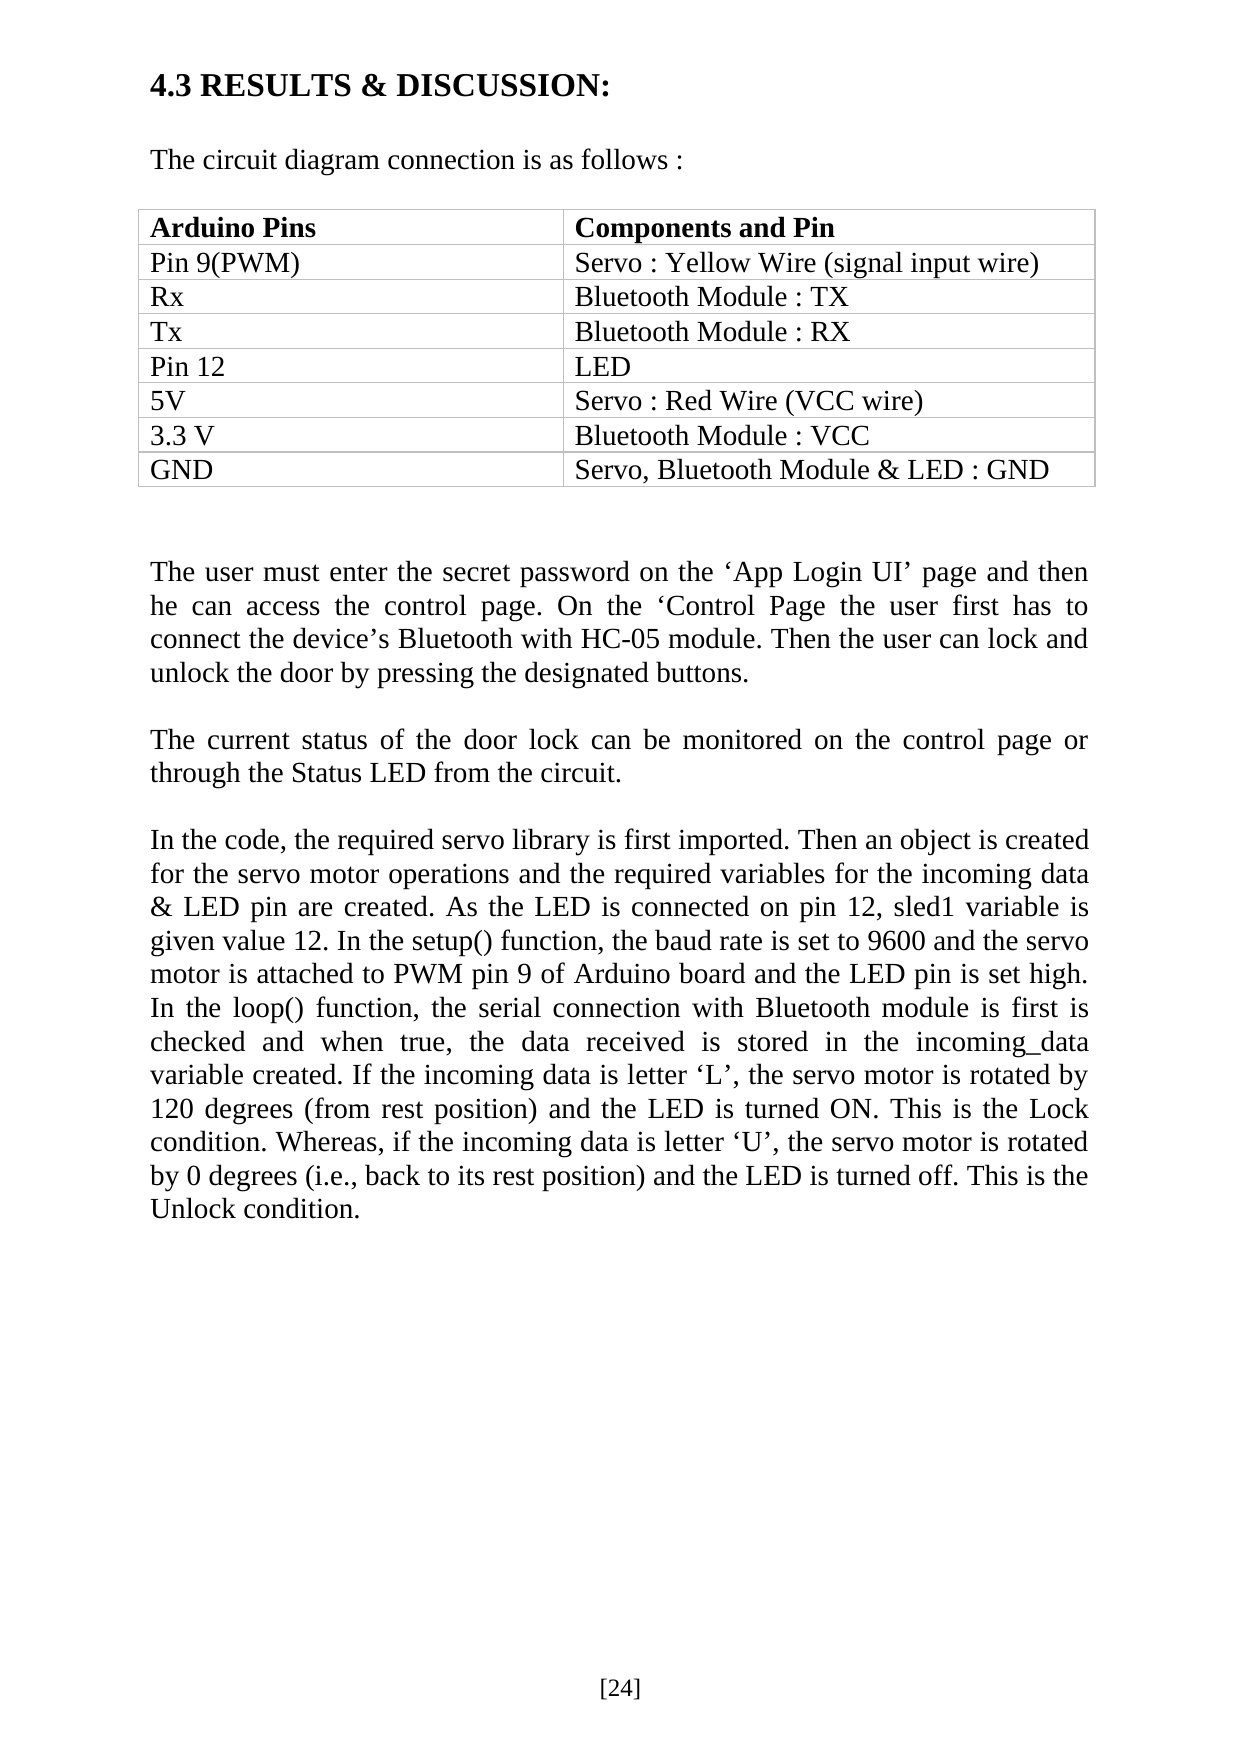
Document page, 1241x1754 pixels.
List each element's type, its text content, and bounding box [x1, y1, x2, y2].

table_header Components and Pin [564, 210, 1094, 244]
table_cell Bluetooth Module : RX [564, 314, 1094, 348]
text In the code, the required servo library is first imported. Then an object is created for the servo motor operations and the required variables for the incoming data & LED pin are created. As the LED is connected on pin 12, sled1 variable is given value 12. In the setup() function, the baud rate is set to 9600 and the servo motor is attached to PWM pin 9 of Arduino board and the LED pin is set high. In the loop() function, the serial connection with Bluetooth module is first is checked and when true, the data received is stored in the incoming_data variable created. If the incoming data is letter ‘L’, the servo motor is rotated by 120 degrees (from rest position) and the LED is turned ON. This is the Lock condition. Whereas, if the incoming data is letter ‘U’, the servo motor is rotated by 0 degrees (i.e., back to its rest position) and the LED is turned off. This is the Unlock condition. [150, 822, 1090, 1225]
table_cell Servo, Bluetooth Module & LED : GND [564, 453, 1094, 486]
table_cell Bluetooth Module : TX [564, 280, 1094, 313]
table_header Arduino Pins [139, 210, 563, 244]
table_cell Bluetooth Module : VCC [564, 418, 1094, 451]
table_cell Servo : Yellow Wire (signal input wire) [564, 245, 1094, 278]
text The user must enter the secret password on the ‘App Login UI’ page and then he can access the control page. On the ‘Control Page the user first has to connect the device’s Bluetooth with HC-05 module. Then the user can lock and unlock the door by pressing the designated buttons. [150, 554, 1090, 688]
table_cell 3.3 V [139, 418, 563, 451]
text 4.3 RESULTS & DISCUSSION: [150, 66, 1090, 104]
table_cell Pin 12 [139, 349, 563, 382]
table_cell Tx [139, 314, 563, 348]
text The circuit diagram connection is as follows : [150, 142, 1090, 176]
text The current status of the door lock can be monitored on the control page or through the Status LED from the circuit. [150, 722, 1090, 789]
table_cell Rx [139, 280, 563, 313]
table_cell 5V [139, 383, 563, 417]
table_cell GND [139, 453, 563, 486]
table_cell Pin 9(PWM) [139, 245, 563, 278]
table_cell Servo : Red Wire (VCC wire) [564, 383, 1094, 417]
table_cell LED [564, 349, 1094, 382]
